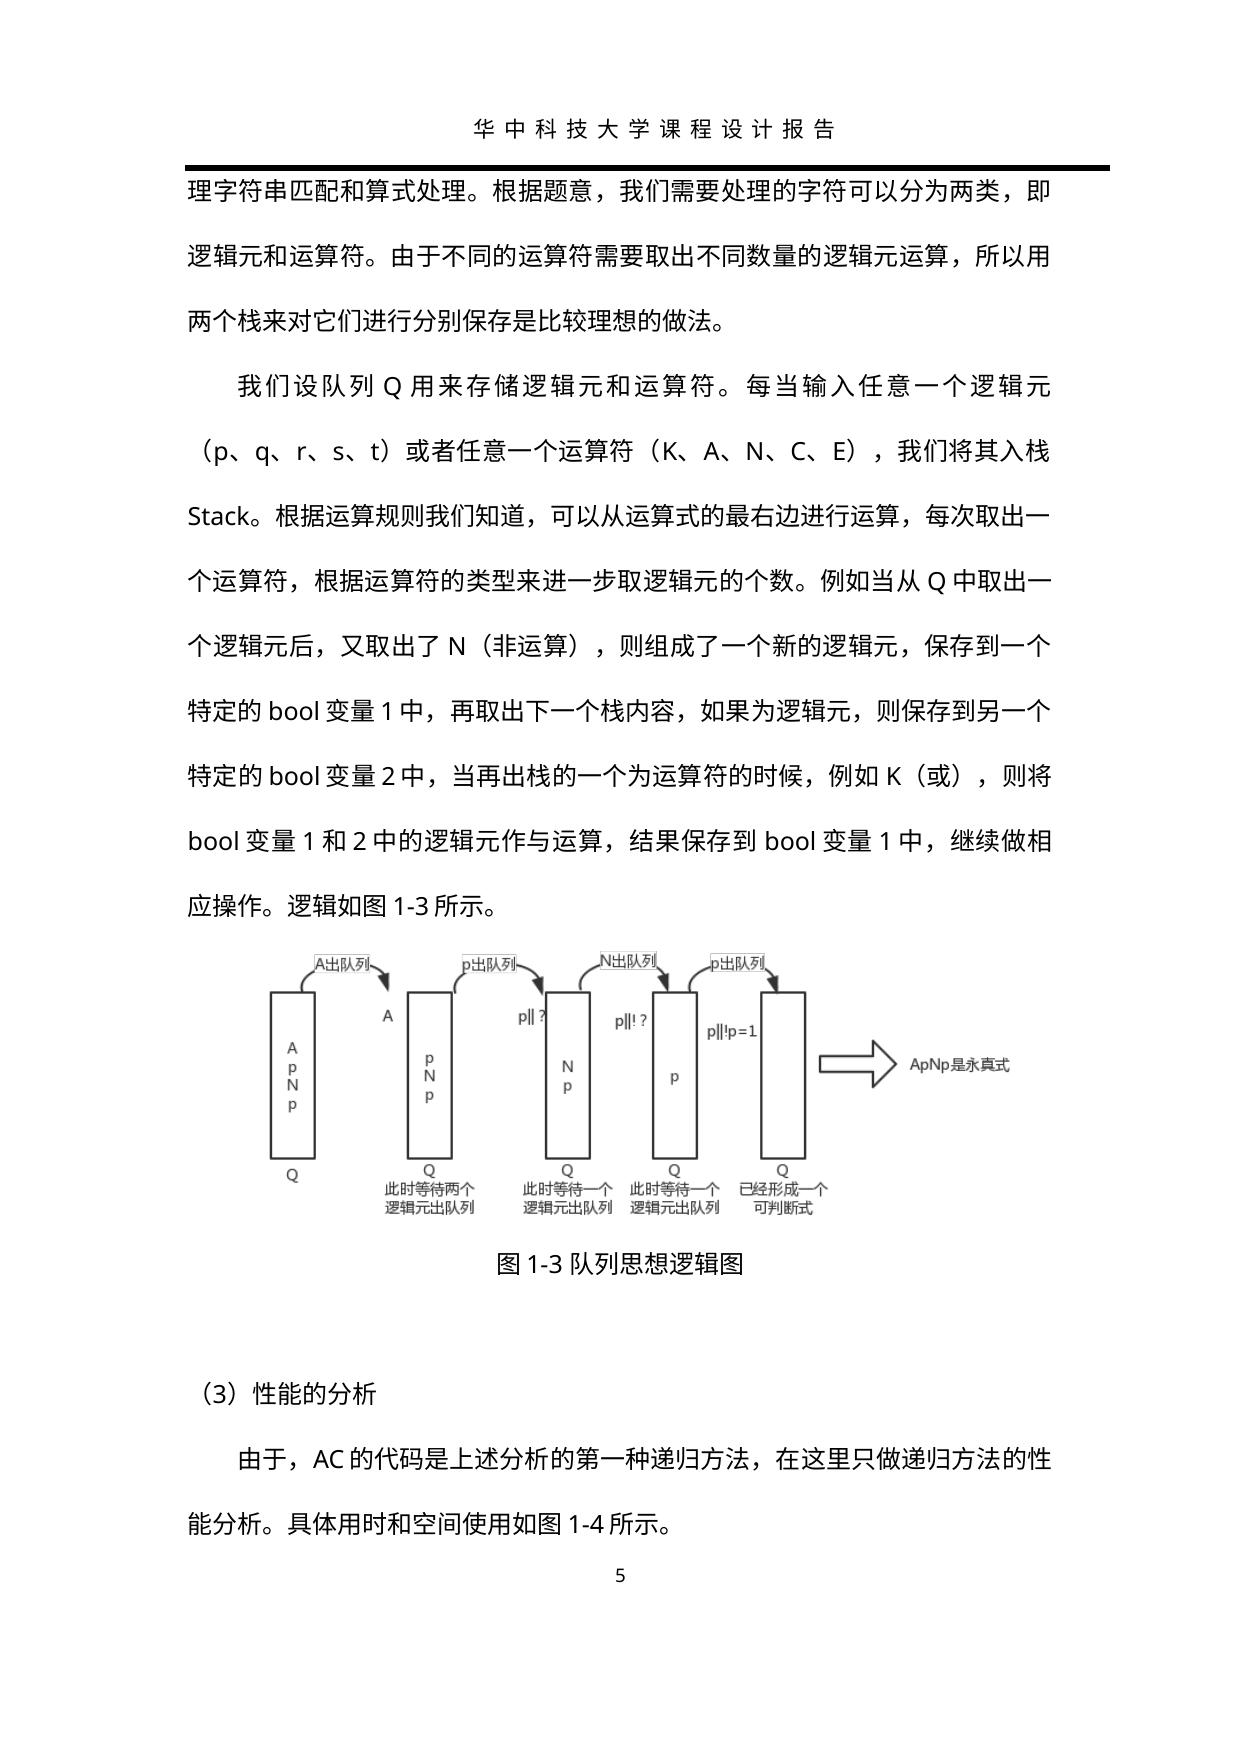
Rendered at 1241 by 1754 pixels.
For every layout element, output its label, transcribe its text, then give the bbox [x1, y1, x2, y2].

text 由于，AC的代码是上述分析的第一种递归方法，在这里只做递归方法的性能分析。具体用时和空间使用如图1-4所示。 [187, 1425, 1053, 1555]
text 理字符串匹配和算式处理。根据题意，我们需要处理的字符可以分为两类，即逻辑元和运算符。由于不同的运算符需要取出不同数量的逻辑元运算，所以用两个栈来对它们进行分别保存是比较理想的做法。 [187, 157, 1053, 352]
picture [261, 943, 1018, 1225]
text （3）性能的分析 [187, 1360, 1053, 1425]
text 我们设队列Q用来存储逻辑元和运算符。每当输入任意一个逻辑元（p、q、r、s、t）或者任意一个运算符（K、A、N、C、E），我们将其入栈Stack。根据运算规则我们知道，可以从运算式的最右边进行运算，每次取出一个运算符，根据运算符的类型来进一步取逻辑元的个数。例如当从Q中取出一个逻辑元后，又取出了N（非运算），则组成了一个新的逻辑元，保存到一个特定的bool变量1中，再取出下一个栈内容，如果为逻辑元，则保存到另一个特定的bool变量2中，当再出栈的一个为运算符的时候，例如K（或），则将bool变量1和2中的逻辑元作与运算，结果保存到bool变量1中，继续做相应操作。逻辑如图1-3所示。 [187, 352, 1053, 937]
text 图1-3 队列思想逻辑图 [187, 1230, 1053, 1295]
